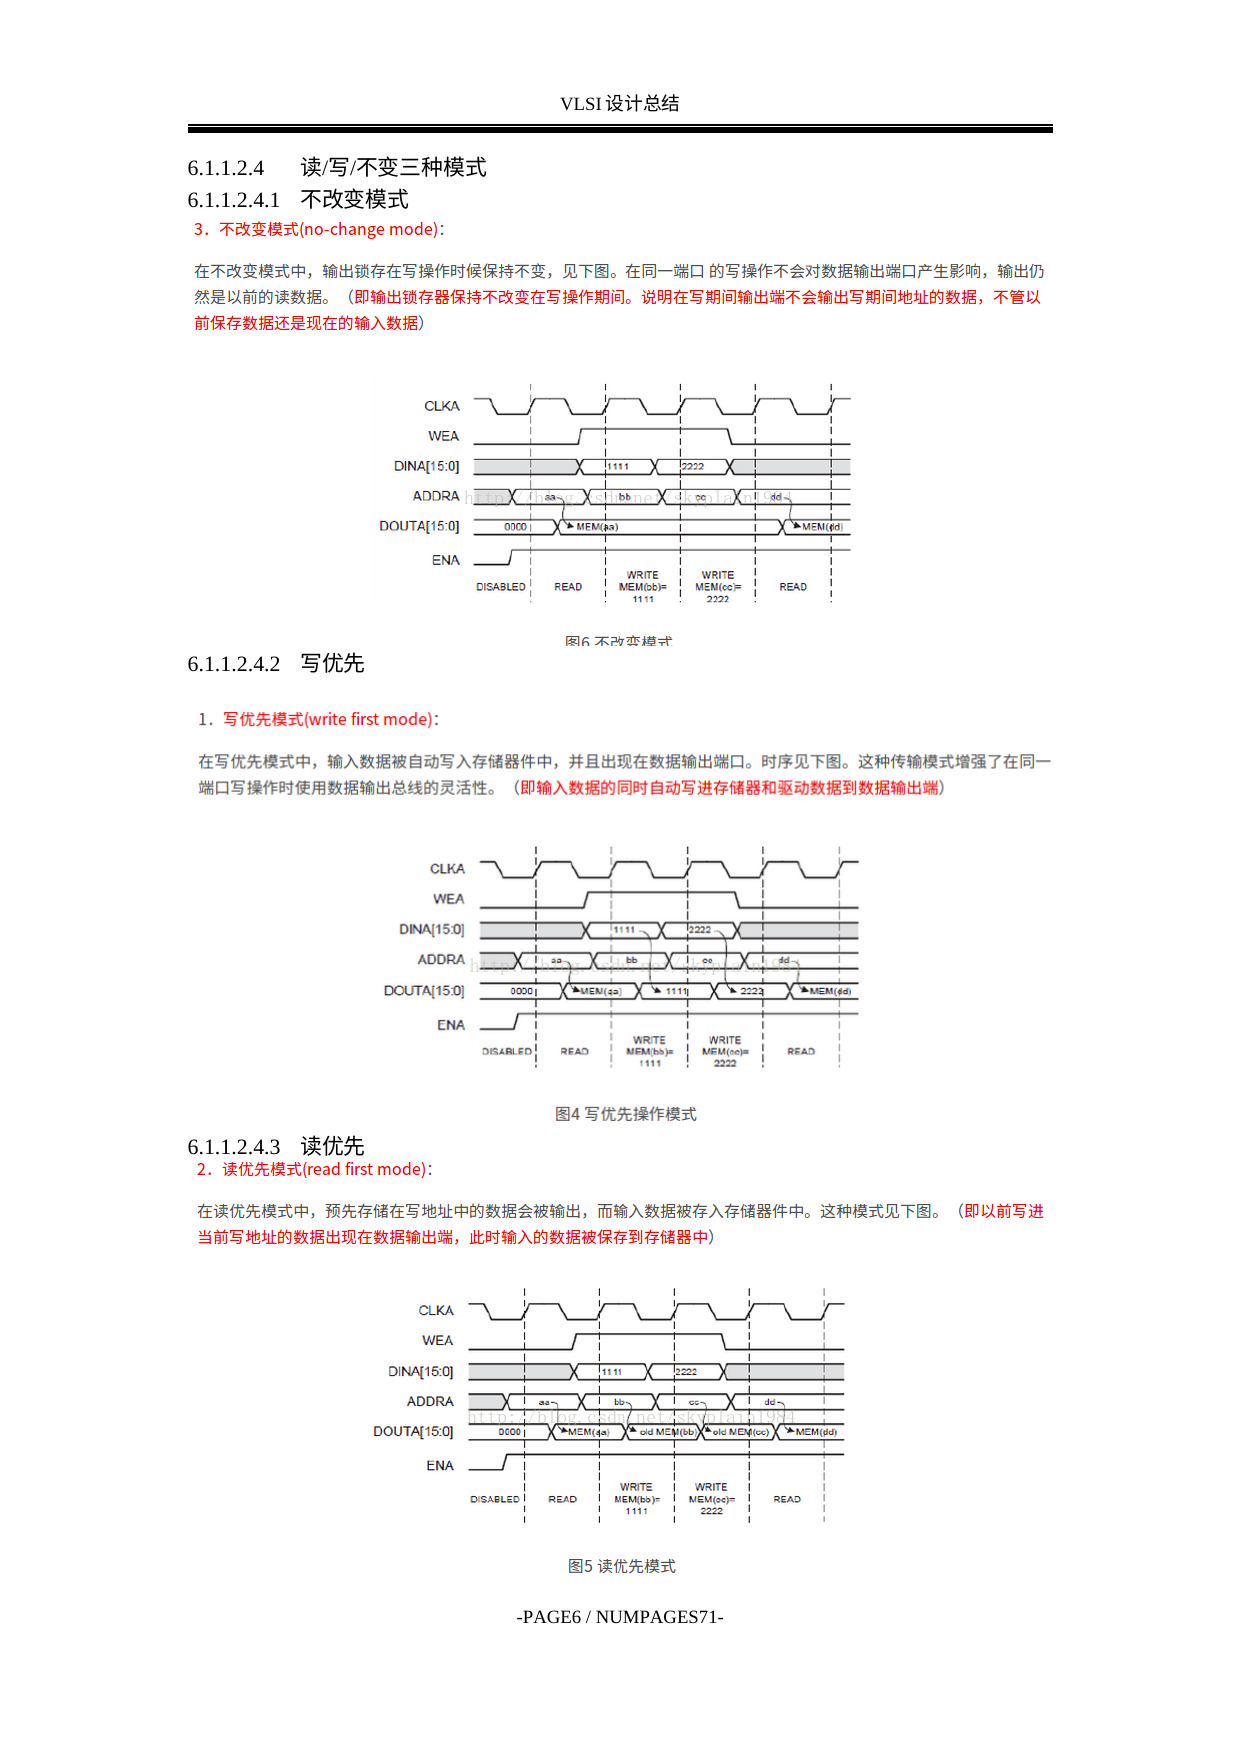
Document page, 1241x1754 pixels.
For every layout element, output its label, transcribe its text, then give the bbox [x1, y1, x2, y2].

picture [187, 213, 1052, 646]
subtitle 写优先 [187, 646, 1053, 678]
picture [187, 702, 1053, 1129]
subtitle 不改变模式 [187, 182, 1053, 213]
picture [187, 1160, 1052, 1584]
subtitle 读优先 [187, 1129, 1053, 1160]
subtitle 读/写/不变三种模式 [187, 150, 1053, 182]
